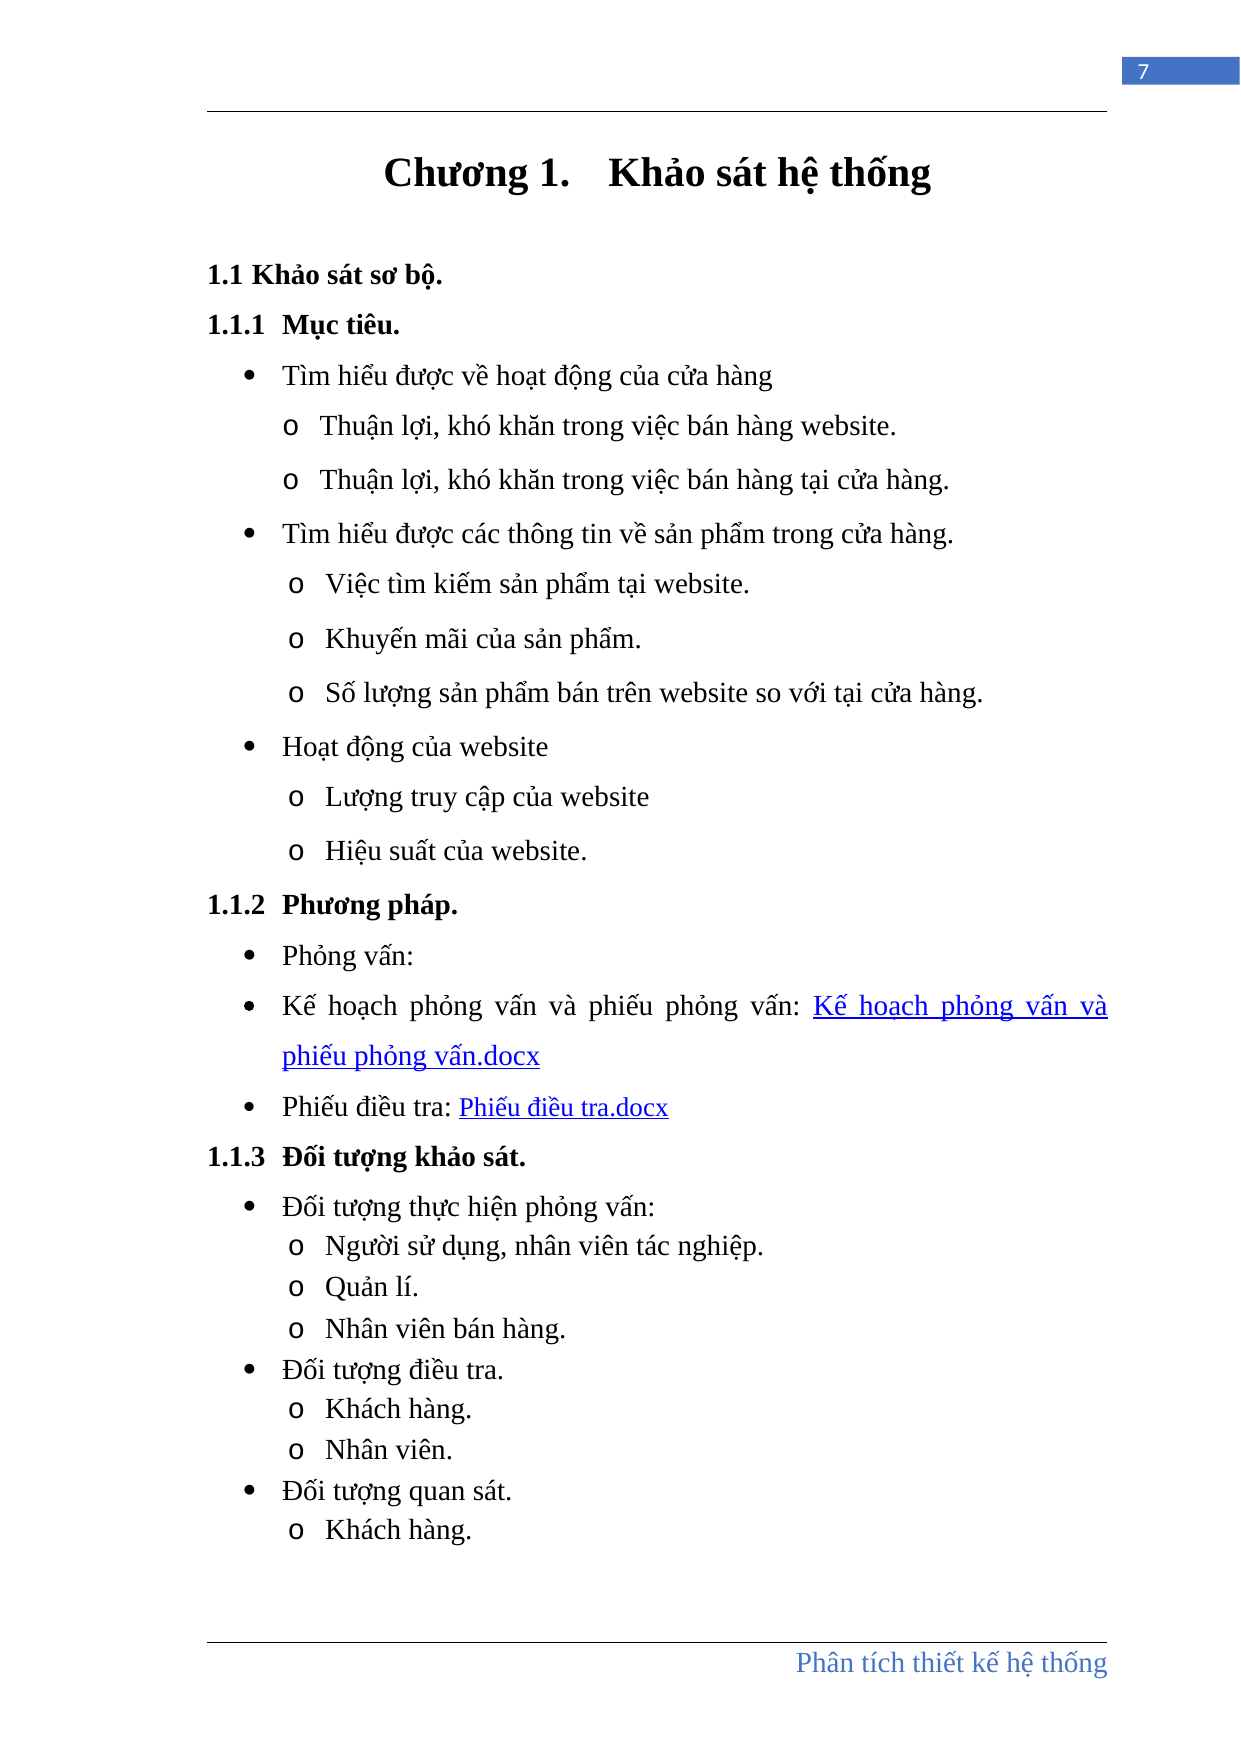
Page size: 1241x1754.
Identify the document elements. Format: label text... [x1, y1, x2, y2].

list Lượng truy cập của website [287, 779, 1107, 815]
list Hoạt động của website [244, 729, 1107, 762]
list Nhân viên. [287, 1432, 1107, 1468]
list Phỏng vấn: [244, 938, 1107, 971]
subtitle Đối tượng khảo sát. [207, 1139, 1107, 1173]
list Đối tượng quan sát. [244, 1473, 1107, 1507]
subtitle Phương pháp. [207, 887, 1107, 921]
list Tìm hiểu được về hoạt động của cửa hàng [244, 358, 1107, 391]
list Phiếu điều tra: Phiếu điều tra.docx [244, 1089, 1107, 1122]
list Đối tượng thực hiện phỏng vấn: [244, 1189, 1107, 1223]
list Khách hàng. [287, 1391, 1107, 1427]
list Tìm hiểu được các thông tin về sản phẩm trong cửa hàng. [244, 516, 1107, 550]
list Khách hàng. [287, 1512, 1107, 1548]
subtitle Mục tiêu. [207, 307, 1107, 341]
list Hiệu suất của website. [287, 833, 1107, 869]
list Số lượng sản phẩm bán trên website so với tại cửa hàng. [287, 675, 1107, 711]
subtitle Khảo sát sơ bộ. [207, 257, 1107, 291]
list Thuận lợi, khó khăn trong việc bán hàng tại cửa hàng. [282, 462, 1107, 498]
list Thuận lợi, khó khăn trong việc bán hàng website. [282, 408, 1107, 444]
list Nhân viên bán hàng. [287, 1311, 1107, 1347]
list Quản lí. [287, 1269, 1107, 1305]
list Khuyến mãi của sản phẩm. [287, 621, 1107, 657]
list Đối tượng điều tra. [244, 1352, 1107, 1386]
list Người sử dụng, nhân viên tác nghiệp. [287, 1228, 1107, 1264]
list Kế hoạch phỏng vấn và phiếu phỏng vấn: Kế hoạch phỏng vấn và phiếu phỏng vấn.docx [244, 988, 1107, 1072]
list Việc tìm kiếm sản phẩm tại website. [287, 567, 1107, 603]
subtitle Khảo sát hệ thống [207, 148, 1107, 196]
